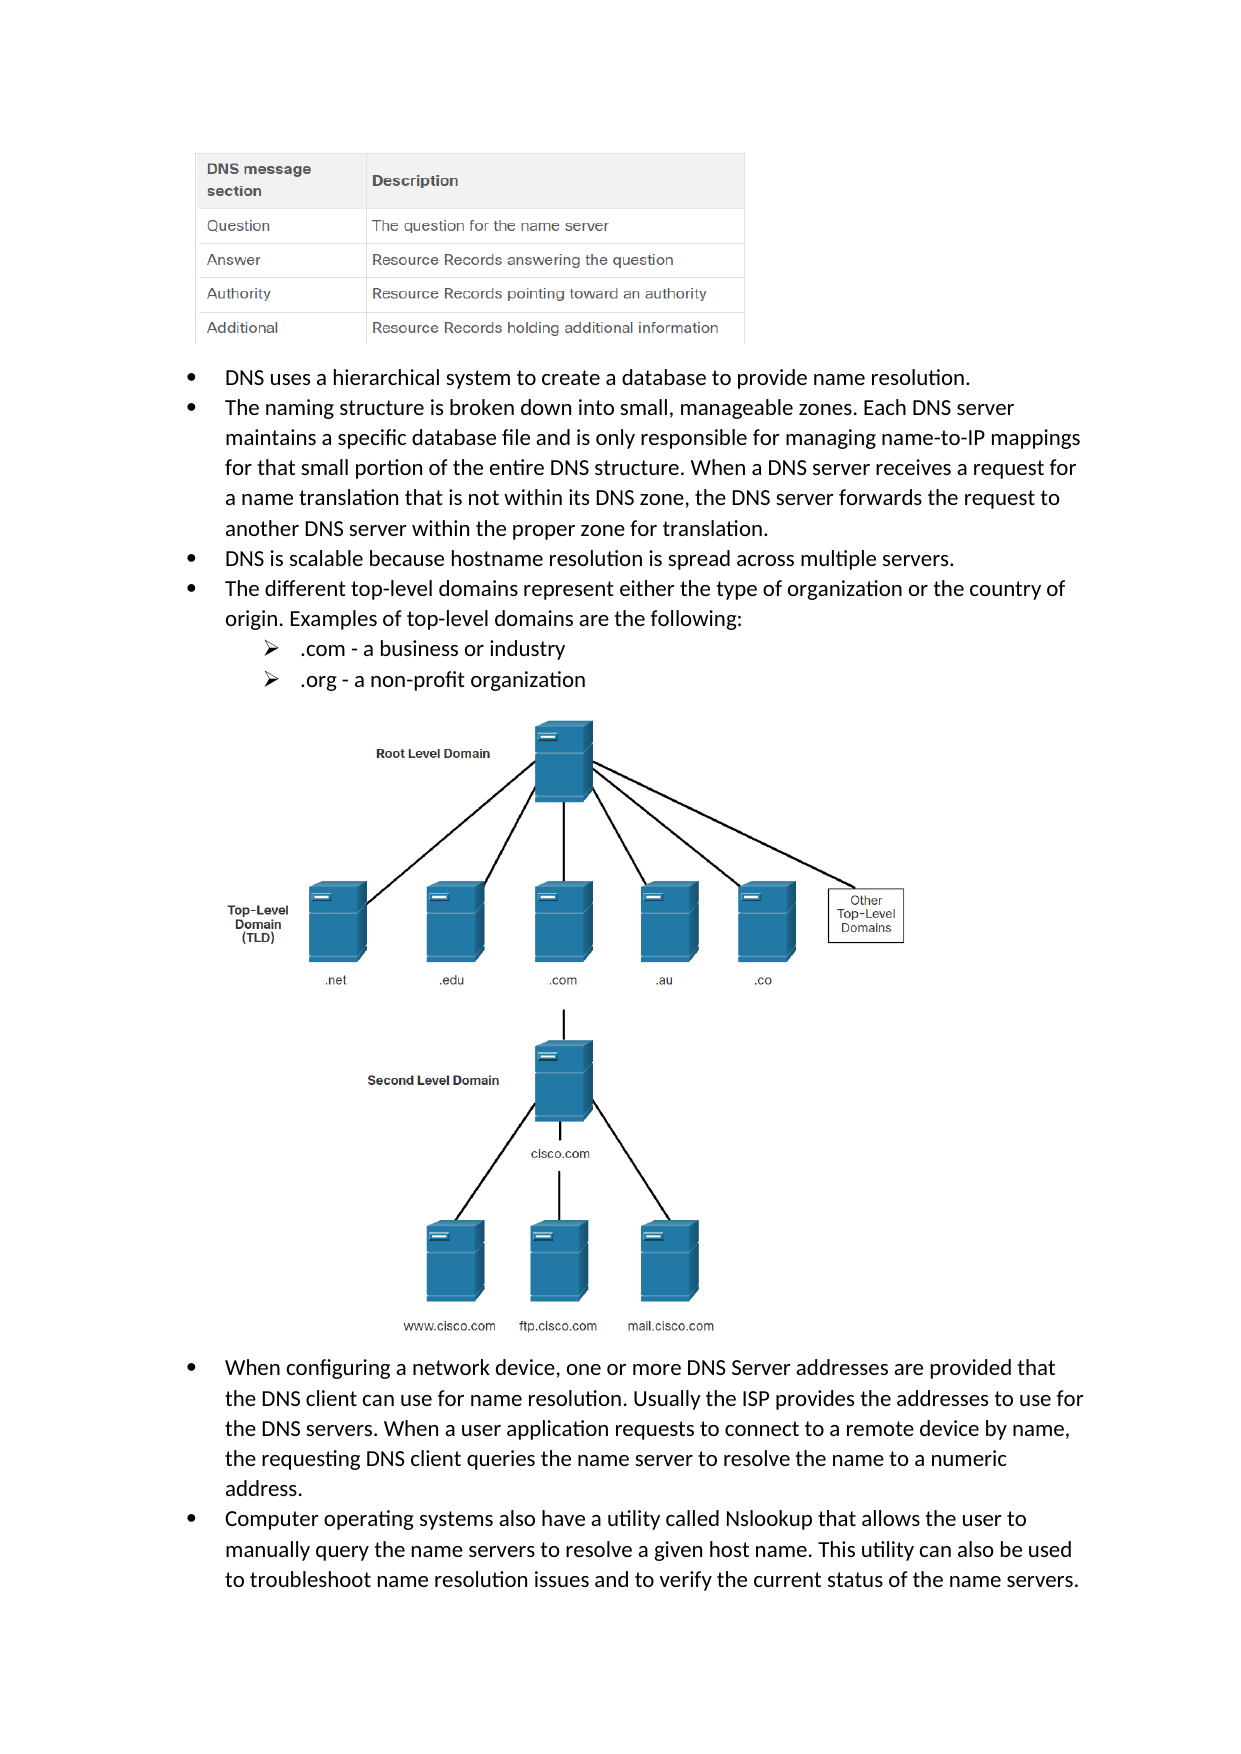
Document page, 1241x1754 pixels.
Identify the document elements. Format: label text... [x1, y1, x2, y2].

list The naming structure is broken down into small, manageable zones. Each DNS server maintains a specific database file and is only responsible for managing name-to-IP mappings for that small portion of the entire DNS structure. When a DNS server receives a request for a name translation that is not within its DNS zone, the DNS server forwards the request to another DNS server within the proper zone for translation. [187, 393, 1090, 542]
list DNS is scalable because hostname resolution is spread across multiple servers. [187, 544, 1090, 572]
list .org - a non-profit organization [262, 665, 1090, 693]
list When configuring a network device, one or more DNS Server addresses are provided that the DNS client can use for name resolution. Usually the ISP provides the addresses to use for the DNS servers. When a user application requests to connect to a remote device by name, the requesting DNS client queries the name server to resolve the name to a numeric address. [187, 1353, 1090, 1502]
list .com - a business or industry [262, 634, 1090, 663]
list The different top-level domains represent either the type of organization or the country of origin. Examples of top-level domains are the following: [187, 574, 1090, 632]
list DNS uses a hierarchical system to create a database to provide name resolution. [187, 363, 1090, 391]
picture [223, 711, 916, 1335]
picture [187, 150, 747, 344]
list Computer operating systems also have a utility called Nslookup that allows the user to manually query the name servers to resolve a given host name. This utility can also be used to troubleshoot name resolution issues and to verify the current status of the name servers. [187, 1504, 1090, 1593]
